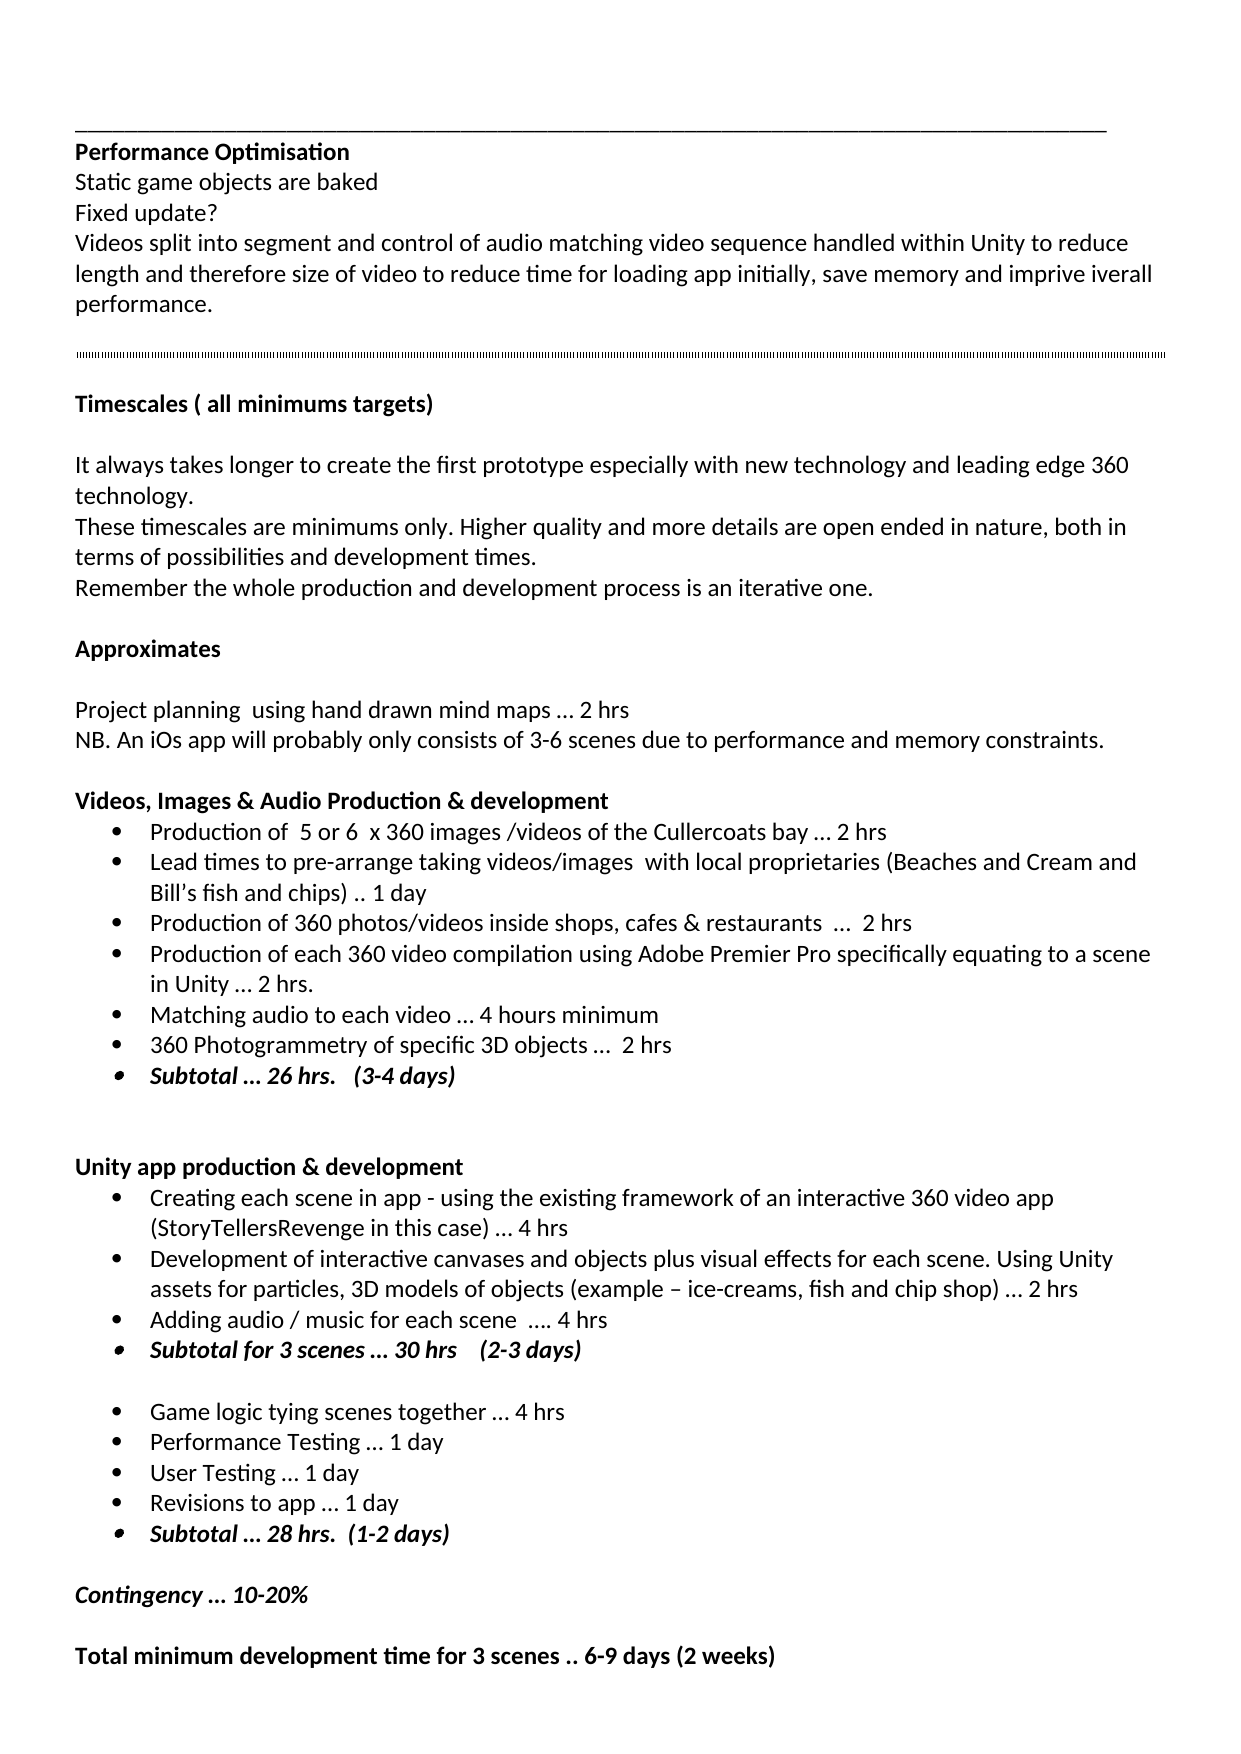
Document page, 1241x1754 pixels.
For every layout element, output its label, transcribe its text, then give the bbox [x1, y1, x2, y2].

text Project planning using hand drawn mind maps … 2 hrs [75, 694, 1165, 724]
list Game logic tying scenes together … 4 hrs [112, 1396, 1165, 1426]
text Videos split into segment and control of audio matching video sequence handled within Unity to reduce length and therefore size of video to reduce time for loading app initially, save memory and imprive iverall performance. [75, 228, 1165, 319]
list Development of interactive canvases and objects plus visual effects for each scene. Using Unity assets for particles, 3D models of objects (example – ice-creams, fish and chip shop) … 2 hrs [112, 1243, 1165, 1304]
text Timescales ( all minimums targets) [75, 388, 1165, 419]
text Performance Optimisation [75, 136, 1165, 167]
list Production of 5 or 6 x 360 images /videos of the Cullercoats bay … 2 hrs [112, 816, 1165, 846]
list Adding audio / music for each scene …. 4 hrs [112, 1304, 1165, 1335]
text ___________________________________________________________________________________ [75, 106, 1165, 136]
list 360 Photogrammetry of specific 3D objects … 2 hrs [112, 1029, 1165, 1060]
list User Testing … 1 day [112, 1457, 1165, 1487]
text Remember the whole production and development process is an iterative one. [75, 572, 1165, 602]
text NB. An iOs app will probably only consists of 3-6 scenes due to performance and memory constraints. [75, 724, 1165, 755]
list Subtotal for 3 scenes … 30 hrs (2-3 days) [112, 1335, 1165, 1365]
text Contingency … 10-20% [75, 1579, 1165, 1609]
list Performance Testing … 1 day [112, 1426, 1165, 1457]
text Total minimum development time for 3 scenes .. 6-9 days (2 weeks) [75, 1640, 1165, 1670]
text Approximates [75, 633, 1165, 663]
text Static game objects are baked [75, 167, 1165, 197]
text It always takes longer to create the first prototype especially with new technology and leading edge 360 technology. [75, 449, 1165, 511]
list Production of each 360 video compilation using Adobe Premier Pro specifically equating to a scene in Unity … 2 hrs. [112, 938, 1165, 999]
text These timescales are minimums only. Higher quality and more details are open ended in nature, both in terms of possibilities and development times. [75, 511, 1165, 572]
list Subtotal … 26 hrs. (3-4 days) [112, 1060, 1165, 1091]
text Unity app production & development [75, 1152, 1165, 1182]
list Lead times to pre-arrange taking videos/images with local proprietaries (Beaches and Cream and Bill’s fish and chips) .. 1 day [112, 846, 1165, 907]
list Production of 360 photos/videos inside shops, cafes & restaurants … 2 hrs [112, 907, 1165, 938]
list Subtotal … 28 hrs. (1-2 days) [112, 1518, 1165, 1548]
list Creating each scene in app - using the existing framework of an interactive 360 video app (StoryTellersRevenge in this case) … 4 hrs [112, 1182, 1165, 1243]
text Fixed update? [75, 197, 1165, 228]
list Revisions to app … 1 day [112, 1487, 1165, 1518]
text Videos, Images & Audio Production & development [75, 785, 1165, 816]
list Matching audio to each video … 4 hours minimum [112, 999, 1165, 1029]
